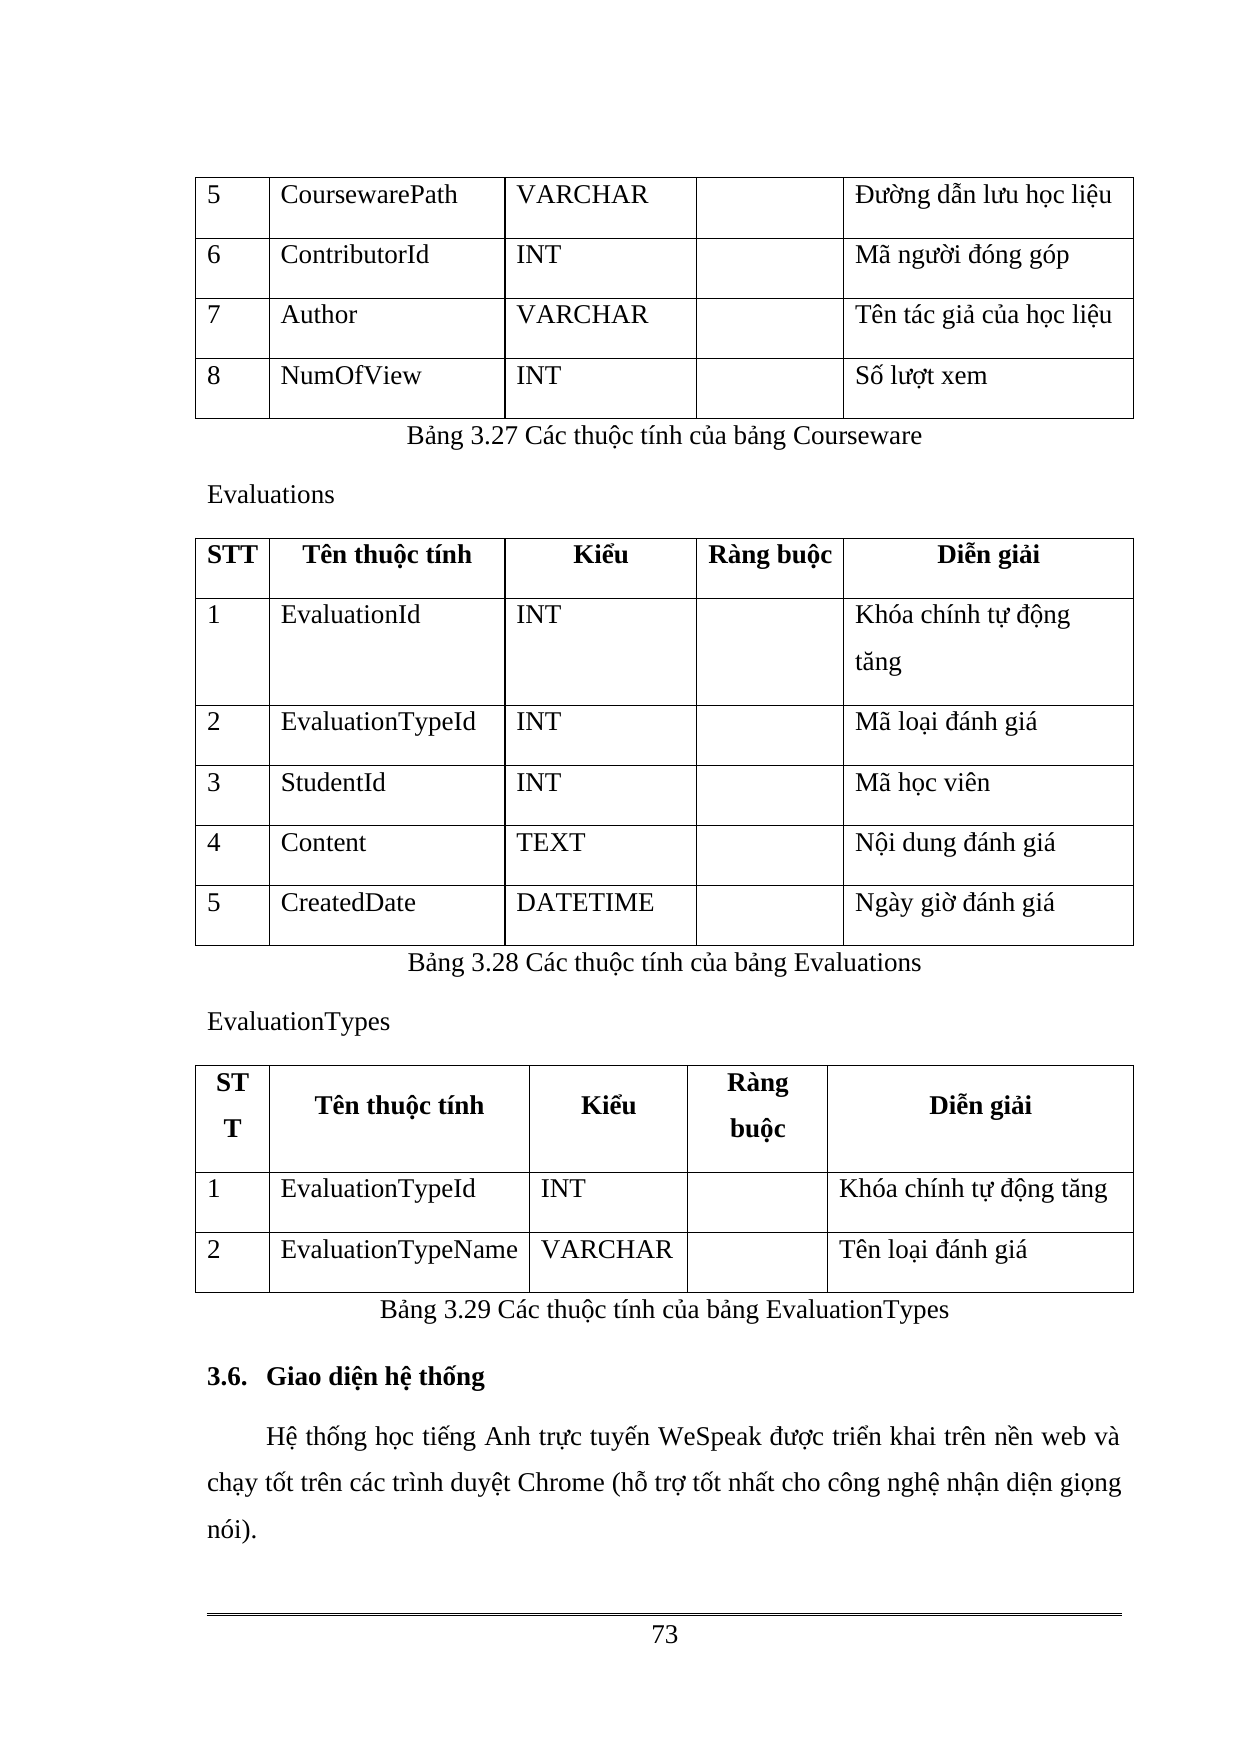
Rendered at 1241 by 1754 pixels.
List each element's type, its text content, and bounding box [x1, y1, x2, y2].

table_cell [697, 706, 843, 765]
table_cell EvaluationTypeName [270, 1233, 529, 1292]
table_cell 7 [196, 299, 269, 358]
table_cell [697, 886, 843, 945]
table_cell EvaluationId [270, 599, 504, 704]
table_header Tên thuộc tính [270, 1066, 529, 1172]
table_cell INT [506, 359, 696, 418]
table_cell [697, 826, 843, 885]
table_cell [697, 178, 843, 237]
table_cell INT [506, 599, 696, 704]
table_cell [688, 1233, 827, 1292]
table_cell 5 [196, 178, 269, 237]
table_cell VARCHAR [506, 299, 696, 358]
table_header Tên thuộc tính [270, 539, 504, 598]
table_cell 8 [196, 359, 269, 418]
table_cell [697, 299, 843, 358]
table_header STT [196, 539, 269, 598]
table_cell Mã học viên [844, 766, 1133, 825]
table_cell 5 [196, 886, 269, 945]
table_cell 2 [196, 706, 269, 765]
table_cell EvaluationTypeId [270, 1173, 529, 1232]
table_cell [697, 239, 843, 298]
table_header Ràng buộc [688, 1066, 827, 1172]
table_cell 6 [196, 239, 269, 298]
table_header Kiểu [506, 539, 696, 598]
table_cell VARCHAR [530, 1233, 687, 1292]
table_cell 1 [196, 599, 269, 704]
table_cell Nội dung đánh giá [844, 826, 1133, 885]
table_header Ràng buộc [697, 539, 843, 598]
table_cell Content [270, 826, 504, 885]
table_cell EvaluationTypeId [270, 706, 504, 765]
table_header Kiểu [530, 1066, 687, 1172]
table_cell [697, 599, 843, 704]
table_cell Khóa chính tự động tăng [828, 1173, 1133, 1232]
text Hệ thống học tiếng Anh trực tuyến WeSpeak được triển khai trên nền web và chạy tốt trên các trình duyệt Chrome (hỗ trợ tốt nhất cho công nghệ nhận diện giọng nói). [207, 1420, 1122, 1544]
table_header Diễn giải [844, 539, 1133, 598]
table_cell INT [506, 706, 696, 765]
table_cell CoursewarePath [270, 178, 504, 237]
table_cell Ngày giờ đánh giá [844, 886, 1133, 945]
table_cell [697, 359, 843, 418]
table_cell 3 [196, 766, 269, 825]
table_cell INT [506, 766, 696, 825]
text Bảng 3.28 Các thuộc tính của bảng Evaluations [207, 946, 1122, 977]
table_cell Author [270, 299, 504, 358]
table_cell INT [530, 1173, 687, 1232]
table_cell Mã loại đánh giá [844, 706, 1133, 765]
table_cell NumOfView [270, 359, 504, 418]
table_cell Mã người đóng góp [844, 239, 1133, 298]
table_cell [697, 766, 843, 825]
table_cell ContributorId [270, 239, 504, 298]
table_cell Khóa chính tự động tăng [844, 599, 1133, 704]
table_cell TEXT [506, 826, 696, 885]
table_cell StudentId [270, 766, 504, 825]
text Bảng 3.27 Các thuộc tính của bảng Courseware [207, 419, 1122, 450]
text Evaluations [207, 478, 1122, 509]
table_cell Số lượt xem [844, 359, 1133, 418]
table_header Diễn giải [828, 1066, 1133, 1172]
table_cell VARCHAR [506, 178, 696, 237]
table_cell CreatedDate [270, 886, 504, 945]
table_cell Đường dẫn lưu học liệu [844, 178, 1133, 237]
table_cell Tên loại đánh giá [828, 1233, 1133, 1292]
text Bảng 3.29 Các thuộc tính của bảng EvaluationTypes [207, 1293, 1122, 1324]
table_cell INT [506, 239, 696, 298]
table_header STT [196, 1066, 269, 1172]
table_cell 2 [196, 1233, 269, 1292]
text EvaluationTypes [207, 1006, 1122, 1037]
table_cell 1 [196, 1173, 269, 1232]
table_cell DATETIME [506, 886, 696, 945]
table_cell [688, 1173, 827, 1232]
table_cell Tên tác giả của học liệu [844, 299, 1133, 358]
table_cell 4 [196, 826, 269, 885]
subtitle Giao diện hệ thống [207, 1361, 1122, 1392]
